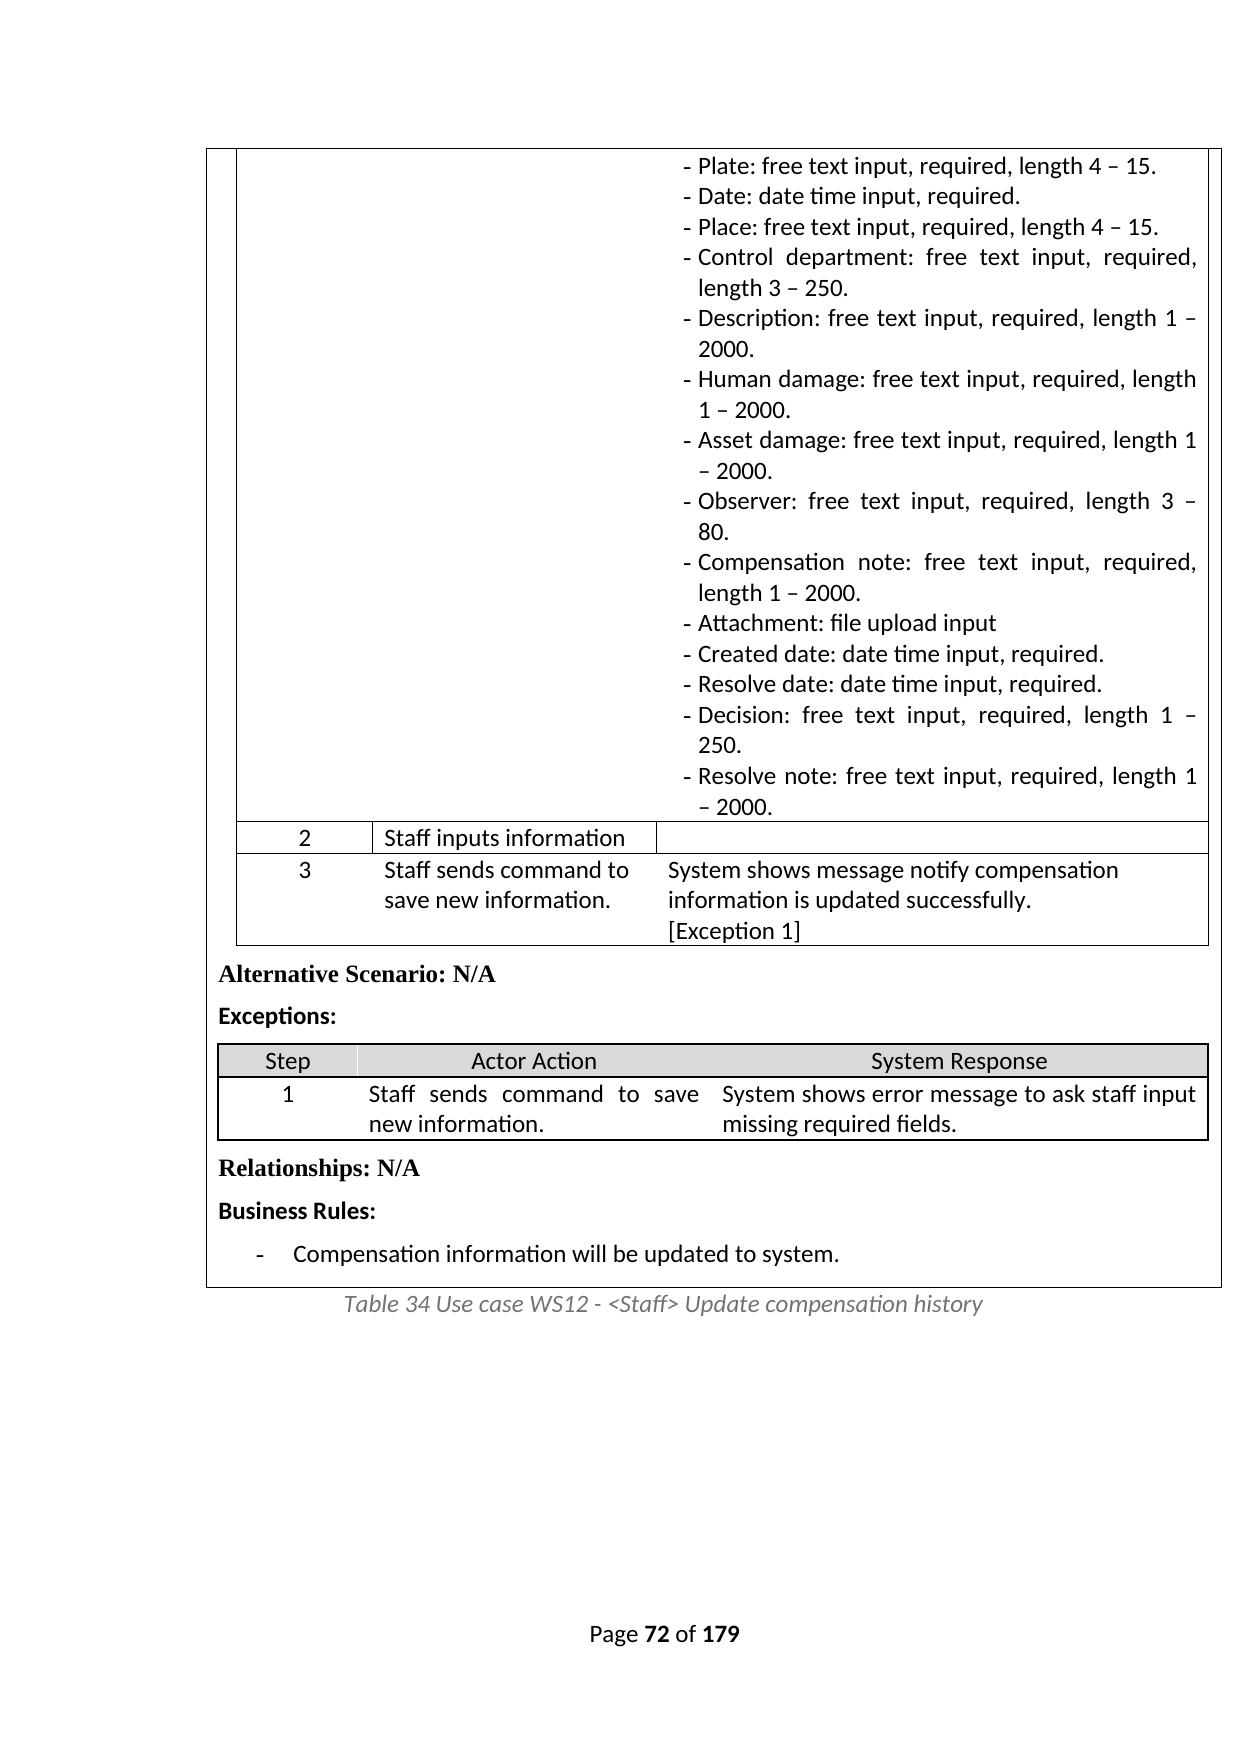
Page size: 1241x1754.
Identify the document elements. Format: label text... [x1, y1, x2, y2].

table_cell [207, 149, 1221, 1287]
text Table Use case WS12 - <Staff> Update compensation history [207, 1288, 1122, 1319]
